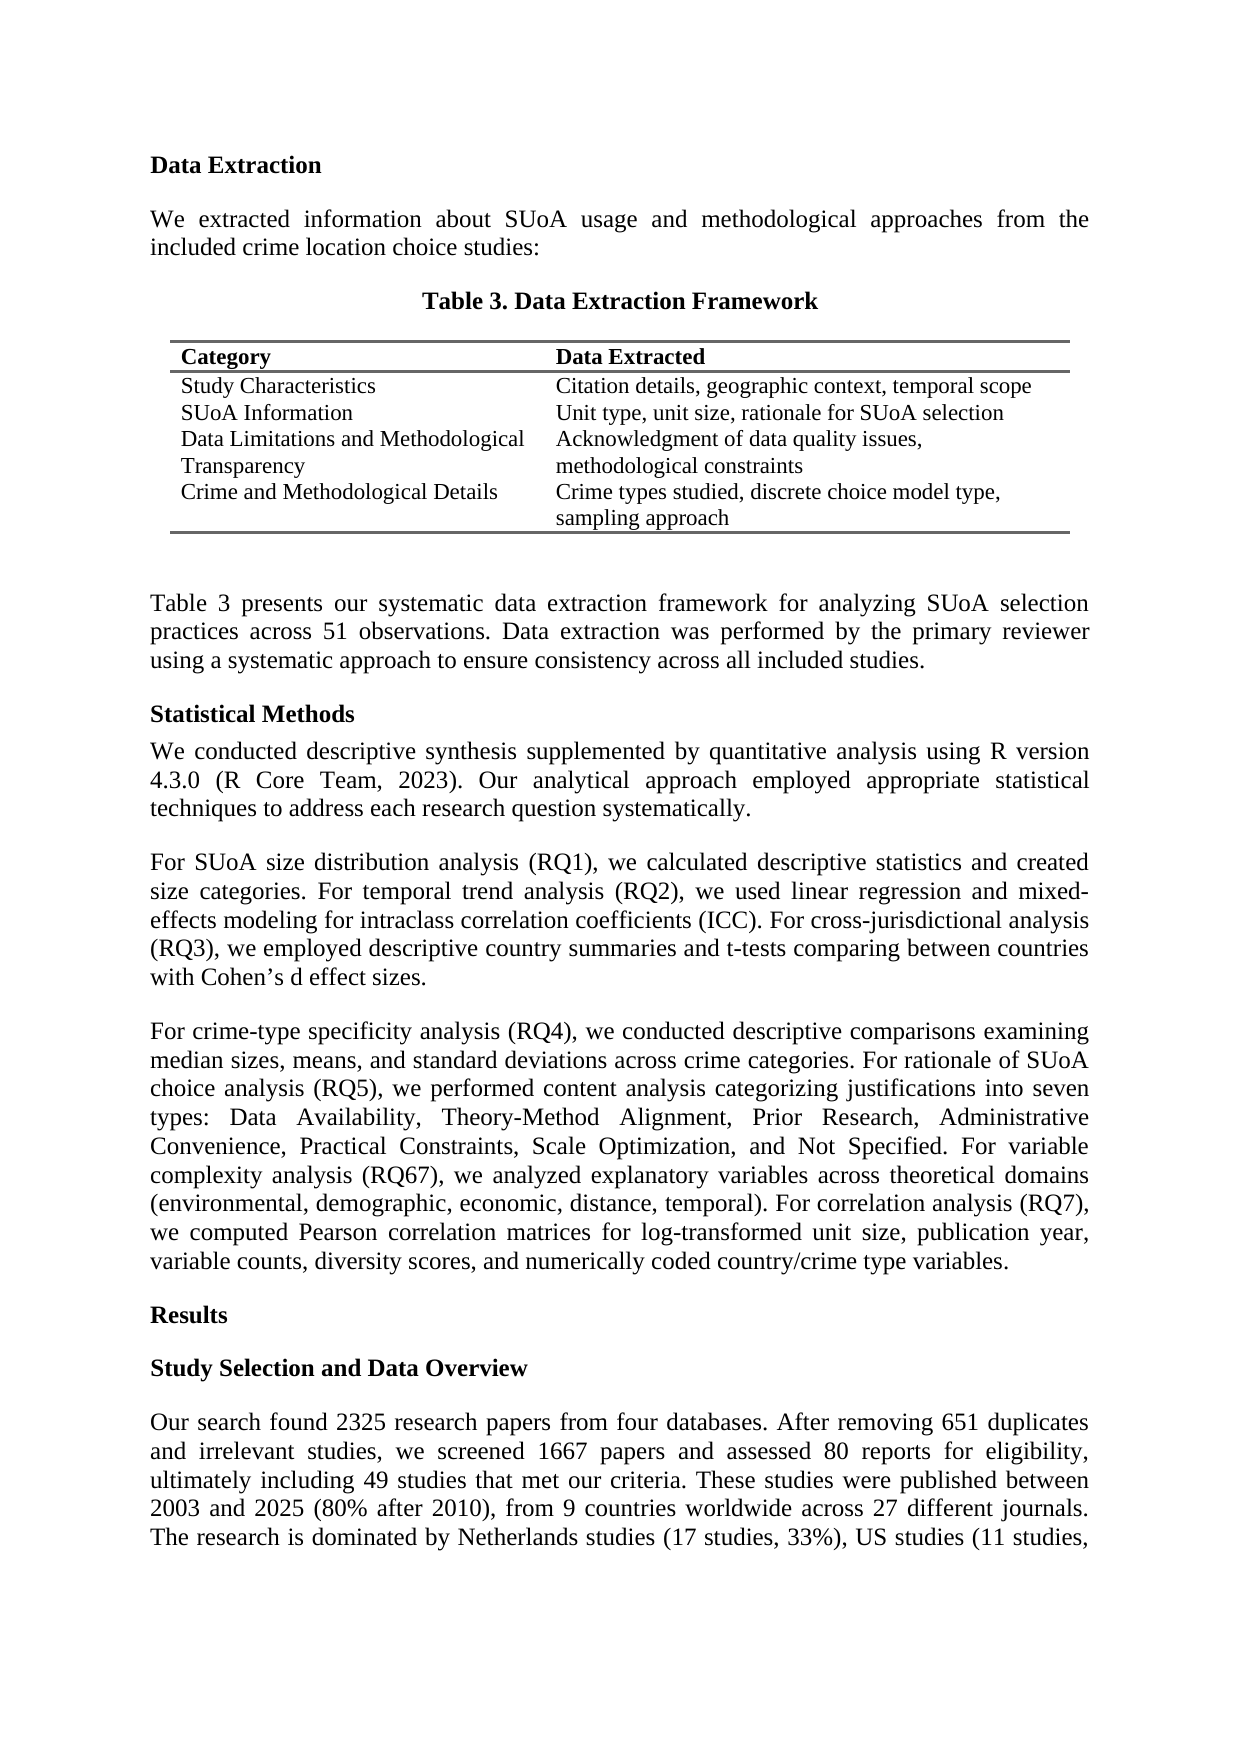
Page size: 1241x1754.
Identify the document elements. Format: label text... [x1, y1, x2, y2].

table_cell Crime types studied, discrete choice model type, sampling approach [545, 478, 1070, 531]
subtitle Statistical Methods [150, 699, 1090, 728]
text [150, 1407, 1090, 1551]
text For SUoA size distribution analysis (RQ1), we calculated descriptive statistics and created size categories. For temporal trend analysis (RQ2), we used linear regression and mixed-effects modeling for intraclass correlation coefficients (ICC). For cross-jurisdictional analysis (RQ3), we employed descriptive country summaries and t-tests comparing between countries with Cohen’s d effect sizes. [150, 847, 1090, 991]
text We conducted descriptive synthesis supplemented by quantitative analysis using R version 4.3.0 (R Core Team, 2023). Our analytical approach employed appropriate statistical techniques to address each research question systematically. [150, 736, 1090, 822]
table_cell Acknowledgment of data quality issues, methodological constraints [545, 425, 1070, 478]
text For crime-type specificity analysis (RQ4), we conducted descriptive comparisons examining median sizes, means, and standard deviations across crime categories. For rationale of SUoA choice analysis (RQ5), we performed content analysis categorizing justifications into seven types: Data Availability, Theory-Method Alignment, Prior Research, Administrative Convenience, Practical Constraints, Scale Optimization, and Not Specified. For variable complexity analysis (RQ67), we analyzed explanatory variables across theoretical domains (environmental, demographic, economic, distance, temporal). For correlation analysis (RQ7), we computed Pearson correlation matrices for log-transformed unit size, publication year, variable counts, diversity scores, and numerically coded country/crime type variables. [150, 1016, 1090, 1275]
table_cell Data Limitations and Methodological Transparency [170, 425, 545, 478]
table_cell Citation details, geographic context, temporal scope [545, 373, 1070, 399]
text Table 3. Data Extraction Framework [150, 286, 1090, 315]
table_cell SUoA Information [170, 399, 545, 425]
table_cell Study Characteristics [170, 373, 545, 399]
table_header Category [170, 343, 545, 369]
subtitle Results [150, 1300, 1090, 1328]
text We extracted information about SUoA usage and methodological approaches from the included crime location choice studies: [150, 204, 1090, 261]
text Table 3 presents our systematic data extraction framework for analyzing SUoA selection practices across 51 observations. Data extraction was performed by the primary reviewer using a systematic approach to ensure consistency across all included studies. [150, 588, 1090, 674]
table_header Data Extracted [545, 343, 1070, 369]
subtitle Study Selection and Data Overview [150, 1353, 1090, 1382]
table_cell Unit type, unit size, rationale for SUoA selection [545, 399, 1070, 425]
table_cell Crime and Methodological Details [170, 478, 545, 531]
subtitle Data Extraction [150, 150, 1090, 179]
